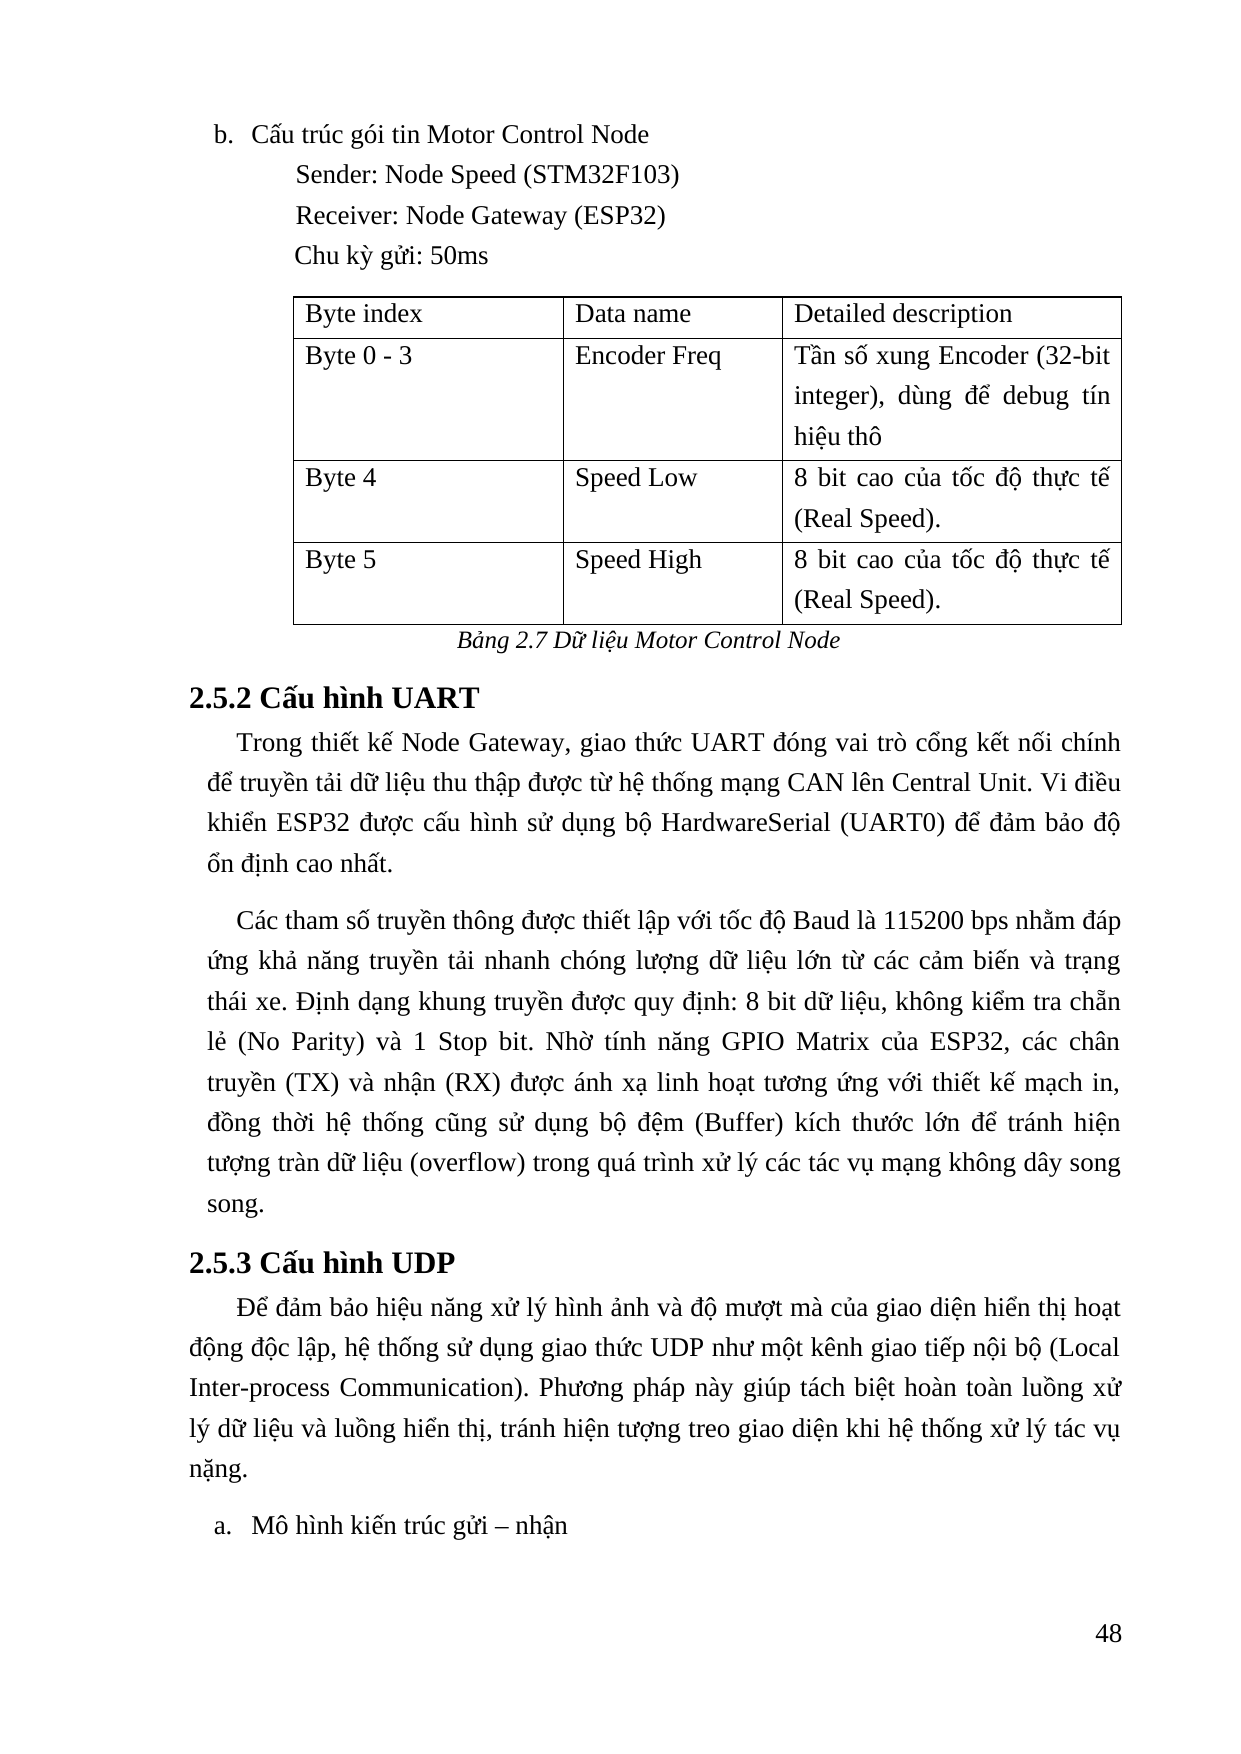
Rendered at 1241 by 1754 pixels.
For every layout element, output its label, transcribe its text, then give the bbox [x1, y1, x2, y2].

subtitle 2.5.3 Cấu hình UDP [189, 1244, 1122, 1280]
list Mô hình kiến trúc gửi – nhận [213, 1509, 1122, 1541]
table_cell Byte 5 [294, 543, 563, 624]
table_cell Tần số xung Encoder (32-bit integer), dùng để debug tín hiệu thô [783, 339, 1121, 460]
subtitle 2.5.2 Cấu hình UART [189, 679, 1122, 715]
table_header Detailed description [783, 298, 1121, 338]
table_header Byte index [294, 298, 563, 338]
table_cell Speed Low [564, 461, 782, 542]
list Receiver: Node Gateway (ESP32) [294, 199, 1122, 230]
list Sender: Node Speed (STM32F103) [251, 158, 1122, 190]
table_cell 8 bit cao của tốc độ thực tế (Real Speed). [783, 543, 1121, 624]
text Các tham số truyền thông được thiết lập với tốc độ Baud là 115200 bps nhằm đáp ứng khả năng truyền tải nhanh chóng lượng dữ liệu lớn từ các cảm biến và trạng thái xe. Định dạng khung truyền được quy định: 8 bit dữ liệu, không kiểm tra chẵn lẻ (No Parity) và 1 Stop bit. Nhờ tính năng GPIO Matrix của ESP32, các chân truyền (TX) và nhận (RX) được ánh xạ linh hoạt tương ứng với thiết kế mạch in, đồng thời hệ thống cũng sử dụng bộ đệm (Buffer) kích thước lớn để tránh hiện tượng tràn dữ liệu (overflow) trong quá trình xử lý các tác vụ mạng không dây song song. [207, 904, 1122, 1218]
list Chu kỳ gửi: 50ms [293, 239, 1122, 271]
text Trong thiết kế Node Gateway, giao thức UART đóng vai trò cổng kết nối chính để truyền tải dữ liệu thu thập được từ hệ thống mạng CAN lên Central Unit. Vi điều khiển ESP32 được cấu hình sử dụng bộ HardwareSerial (UART0) để đảm bảo độ ổn định cao nhất. [207, 726, 1122, 878]
table_header Data name [564, 298, 782, 338]
text Để đảm bảo hiệu năng xử lý hình ảnh và độ mượt mà của giao diện hiển thị hoạt động độc lập, hệ thống sử dụng giao thức UDP như một kênh giao tiếp nội bộ (Local Inter-process Communication). Phương pháp này giúp tách biệt hoàn toàn luồng xử lý dữ liệu và luồng hiển thị, tránh hiện tượng treo giao diện khi hệ thống xử lý tác vụ nặng. [189, 1291, 1122, 1483]
table_cell 8 bit cao của tốc độ thực tế (Real Speed). [783, 461, 1121, 542]
text Bảng 2.7 Dữ liệu Motor Control Node [177, 625, 1122, 654]
table_cell Byte 0 - 3 [294, 339, 563, 460]
table_cell Speed High [564, 543, 782, 624]
table_cell Encoder Freq [564, 339, 782, 460]
table_cell Byte 4 [294, 461, 563, 542]
list Cấu trúc gói tin Motor Control Node [213, 118, 1122, 149]
